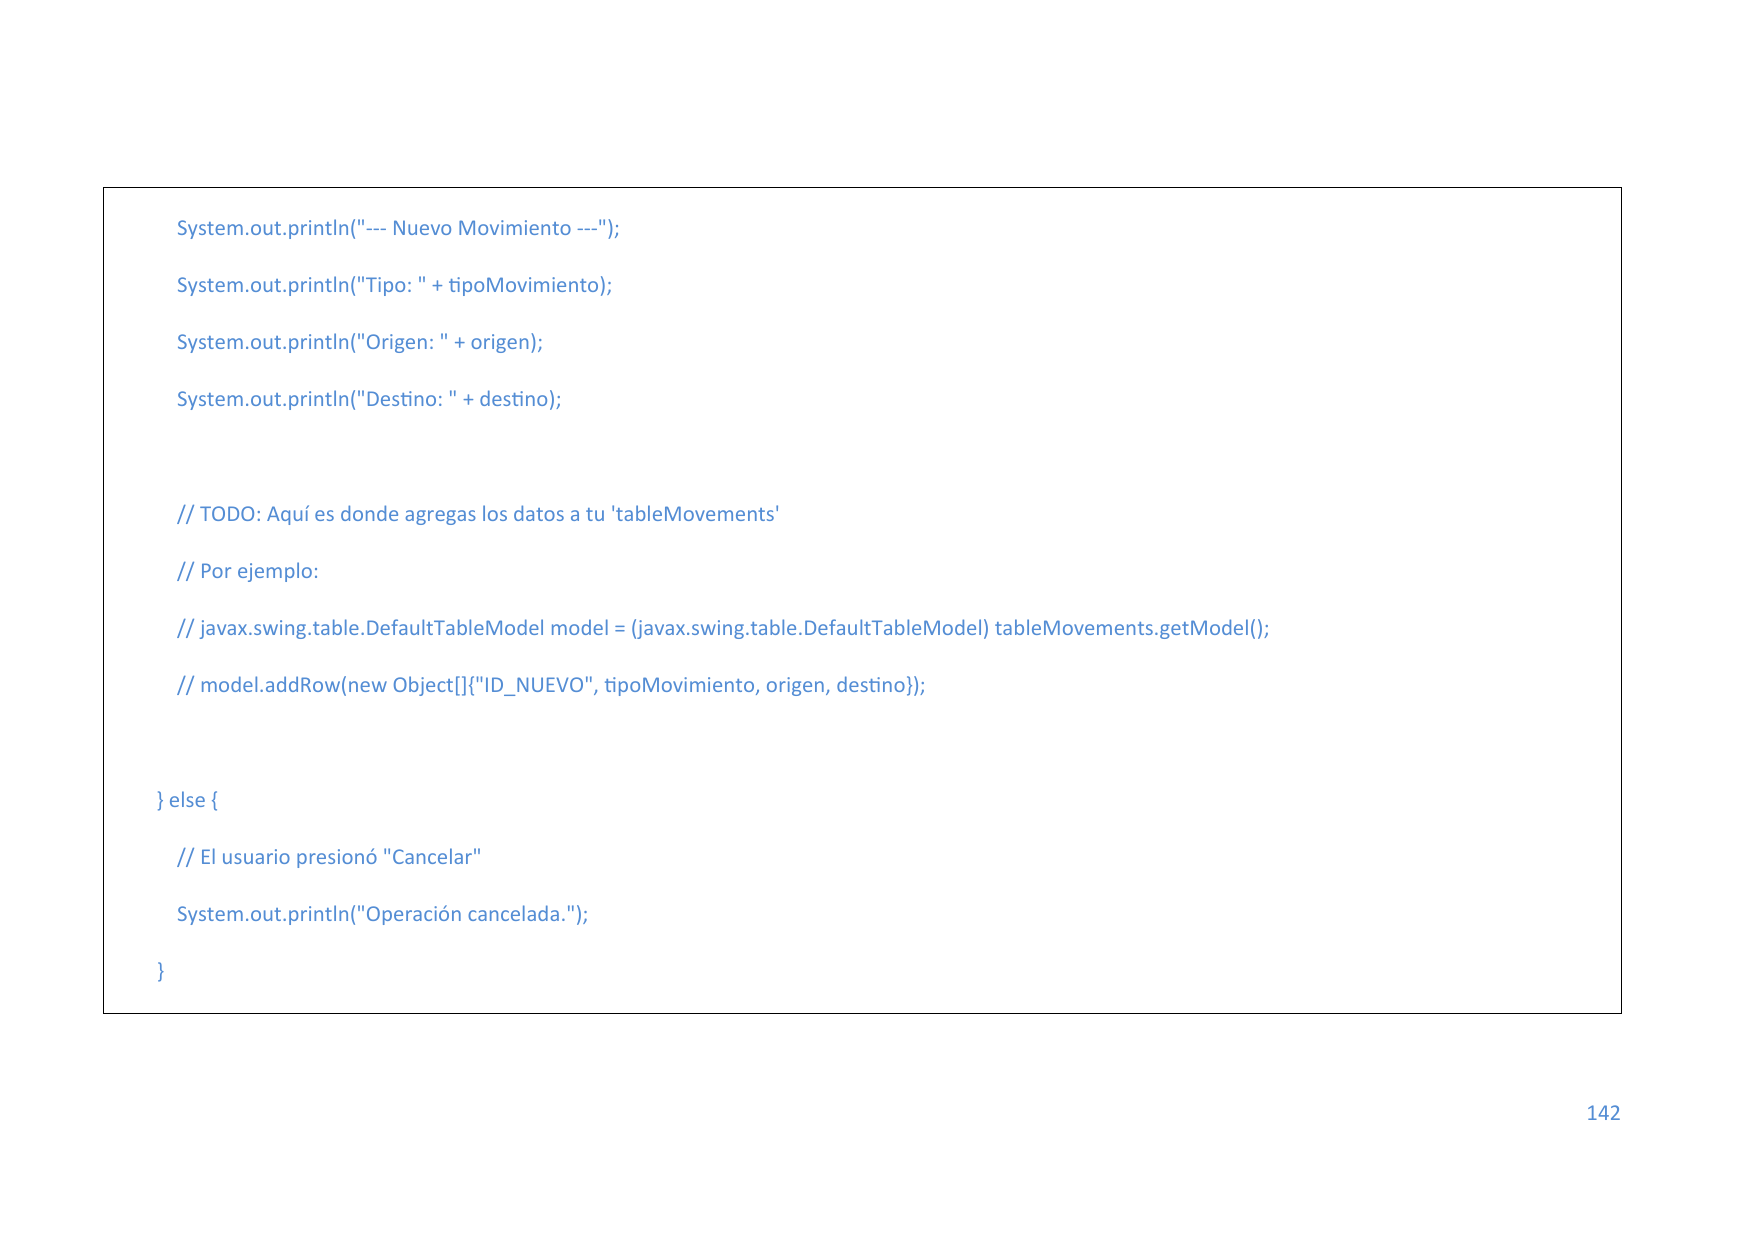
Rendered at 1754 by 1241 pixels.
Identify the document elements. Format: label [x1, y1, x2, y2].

table_header [104, 188, 1621, 1013]
